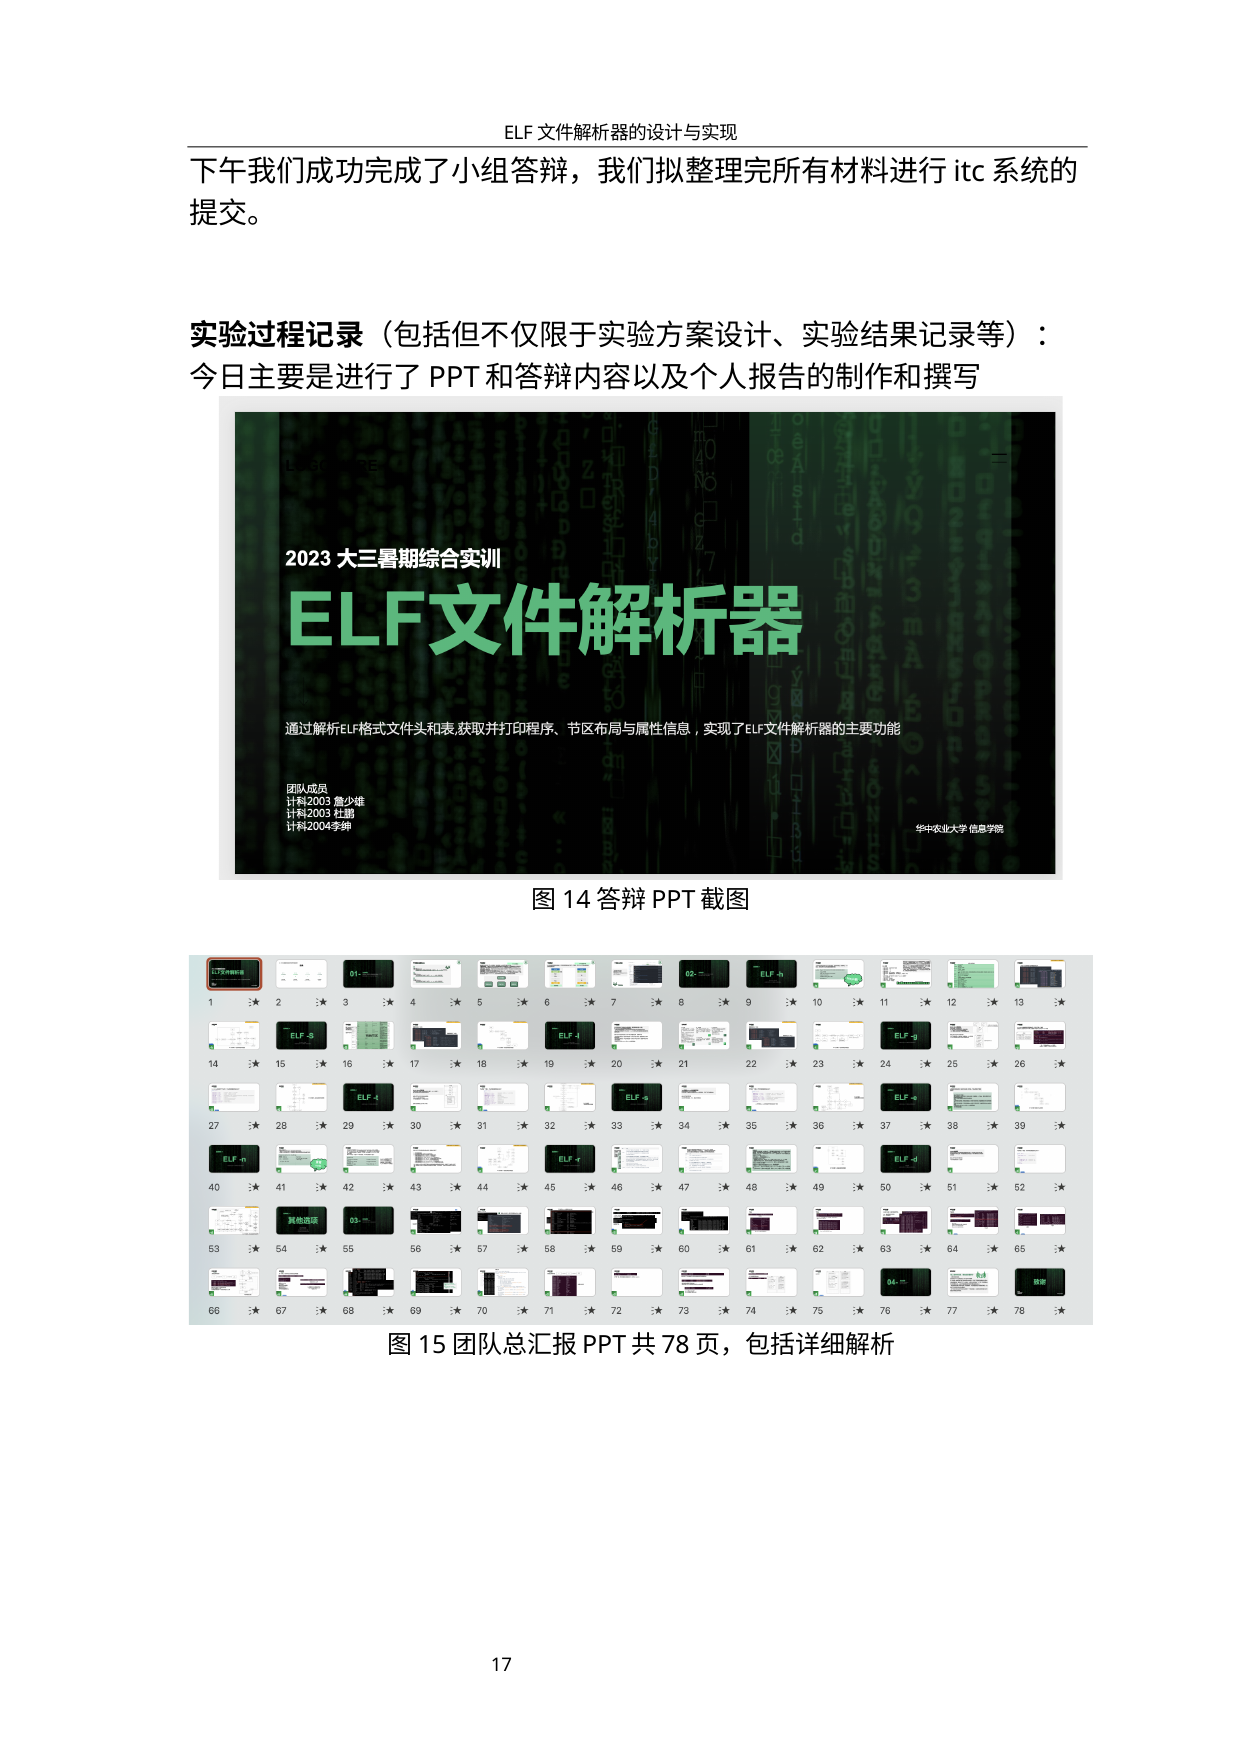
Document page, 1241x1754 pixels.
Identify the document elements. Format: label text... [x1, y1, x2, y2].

text 今日主要是进行了PPT和答辩内容以及个人报告的制作和撰写 [189, 354, 1093, 396]
picture [218, 396, 1063, 880]
text 下午我们成功完成了小组答辩，我们拟整理完所有材料进行itc系统的提交。 [189, 148, 1093, 232]
text 图 15 团队总汇报PPT共78页，包括详细解析 [189, 1325, 1093, 1361]
picture [188, 955, 1093, 1325]
text 实验过程记录（包括但不仅限于实验方案设计、实验结果记录等）： [189, 312, 1093, 354]
text 图 14 答辩PPT截图 [189, 880, 1093, 916]
